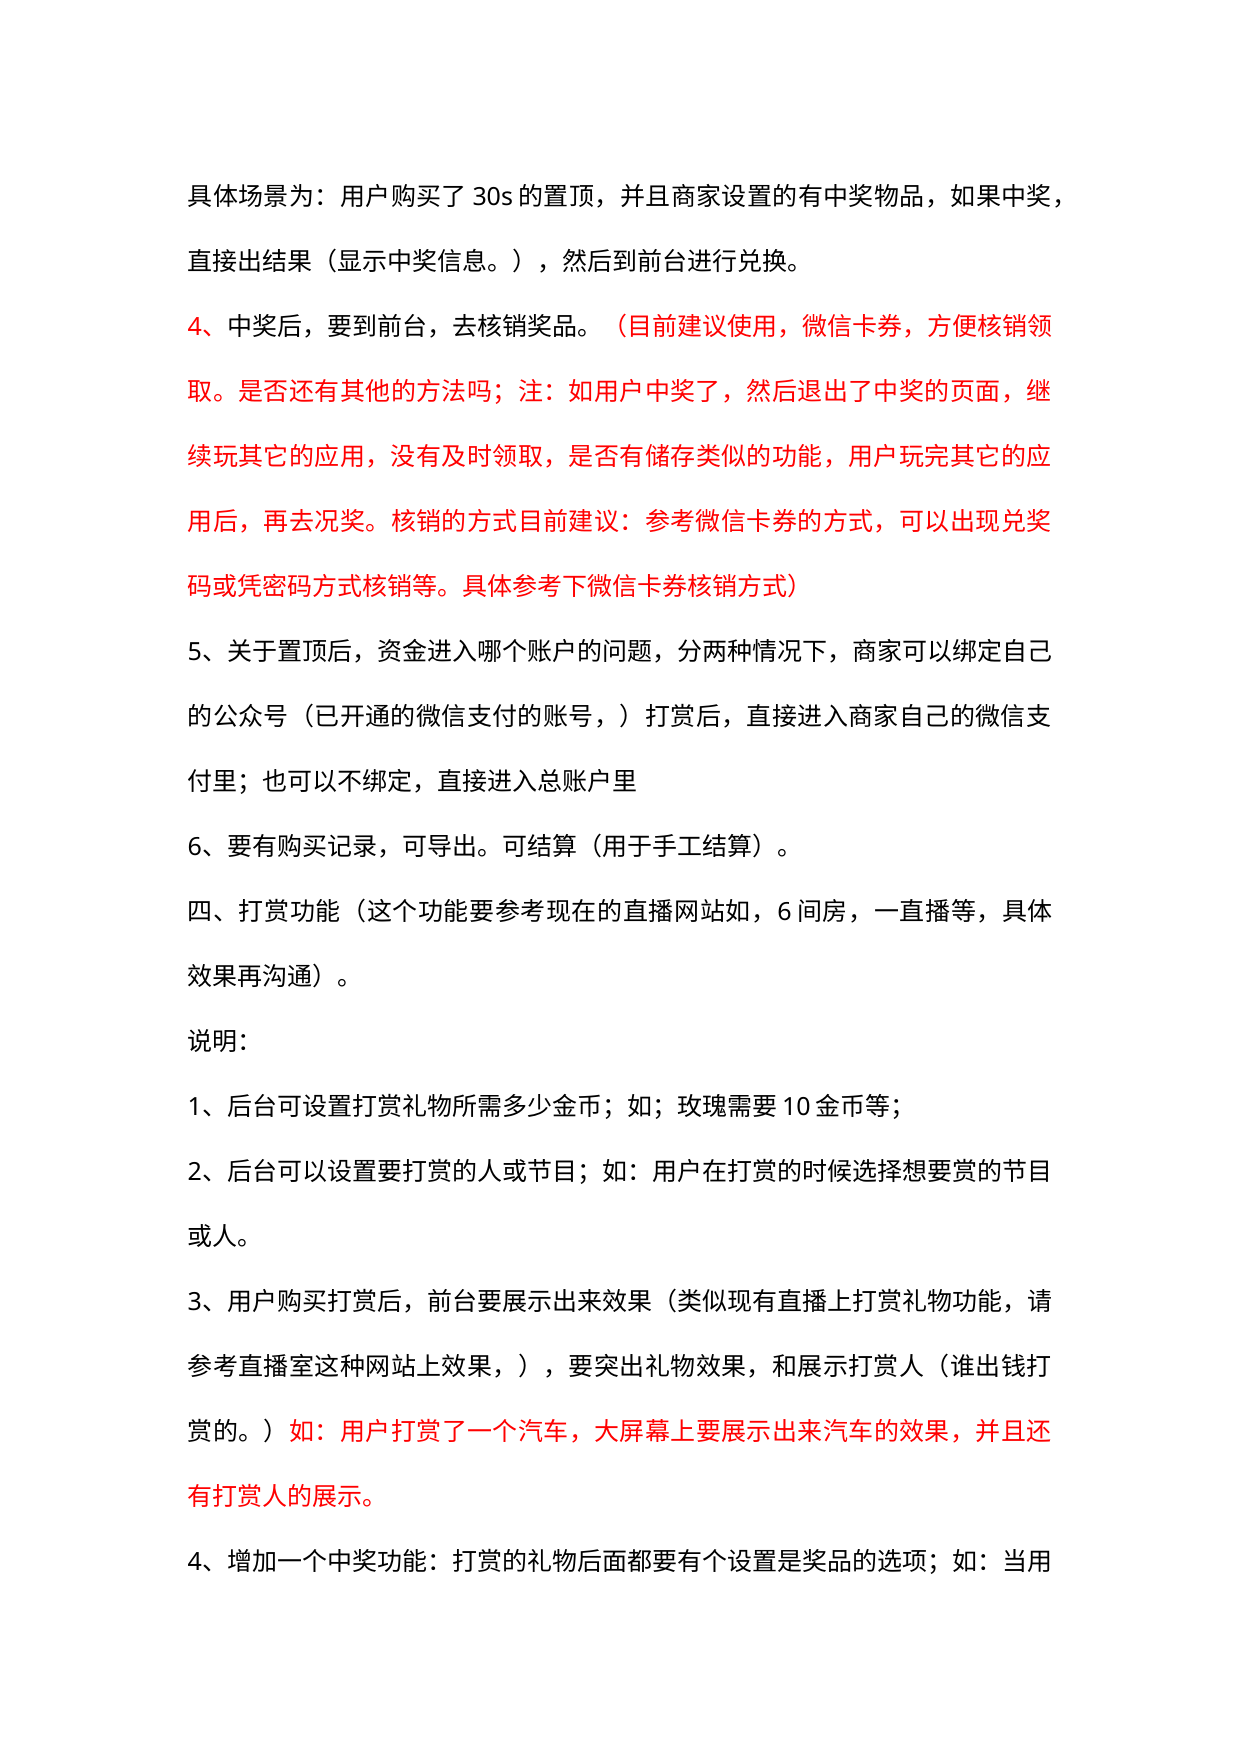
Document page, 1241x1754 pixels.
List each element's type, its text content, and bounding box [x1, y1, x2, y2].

list 具体场景为：用户购买了30s的置顶，并且商家设置的有中奖物品，如果中奖，直接出结果（显示中奖信息。），然后到前台进行兑换。 [187, 162, 1053, 292]
list 用户购买打赏后，前台要展示出来效果（类似现有直播上打赏礼物功能，请参考直播室这种网站上效果，），要突出礼物效果，和展示打赏人（谁出钱打赏的。）如：用户打赏了一个汽车，大屏幕上要展示出来汽车的效果，并且还有打赏人的展示。 [187, 1267, 1053, 1527]
list 中奖后，要到前台，去核销奖品。（目前建议使用，微信卡券，方便核销领取。是否还有其他的方法吗；注：如用户中奖了，然后退出了中奖的页面，继续玩其它的应用，没有及时领取，是否有储存类似的功能，用户玩完其它的应用后，再去况奖。核销的方式目前建议：参考微信卡券的方式，可以出现兑奖码或凭密码方式核销等。具体参考下微信卡券核销方式） [187, 292, 1053, 617]
list 说明： [187, 1007, 1053, 1072]
list 后台可设置打赏礼物所需多少金币；如；玫瑰需要10金币等； [187, 1072, 1053, 1137]
list 后台可以设置要打赏的人或节目；如：用户在打赏的时候选择想要赏的节目或人。 [187, 1137, 1053, 1267]
list 关于置顶后，资金进入哪个账户的问题，分两种情况下，商家可以绑定自己的公众号（已开通的微信支付的账号，）打赏后，直接进入商家自己的微信支付里；也可以不绑定，直接进入总账户里 [187, 617, 1053, 812]
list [187, 1527, 1053, 1592]
list 要有购买记录，可导出。可结算（用于手工结算）。 [187, 812, 1053, 877]
list 四、打赏功能（这个功能要参考现在的直播网站如，6间房，一直播等，具体效果再沟通）。 [187, 877, 1053, 1007]
